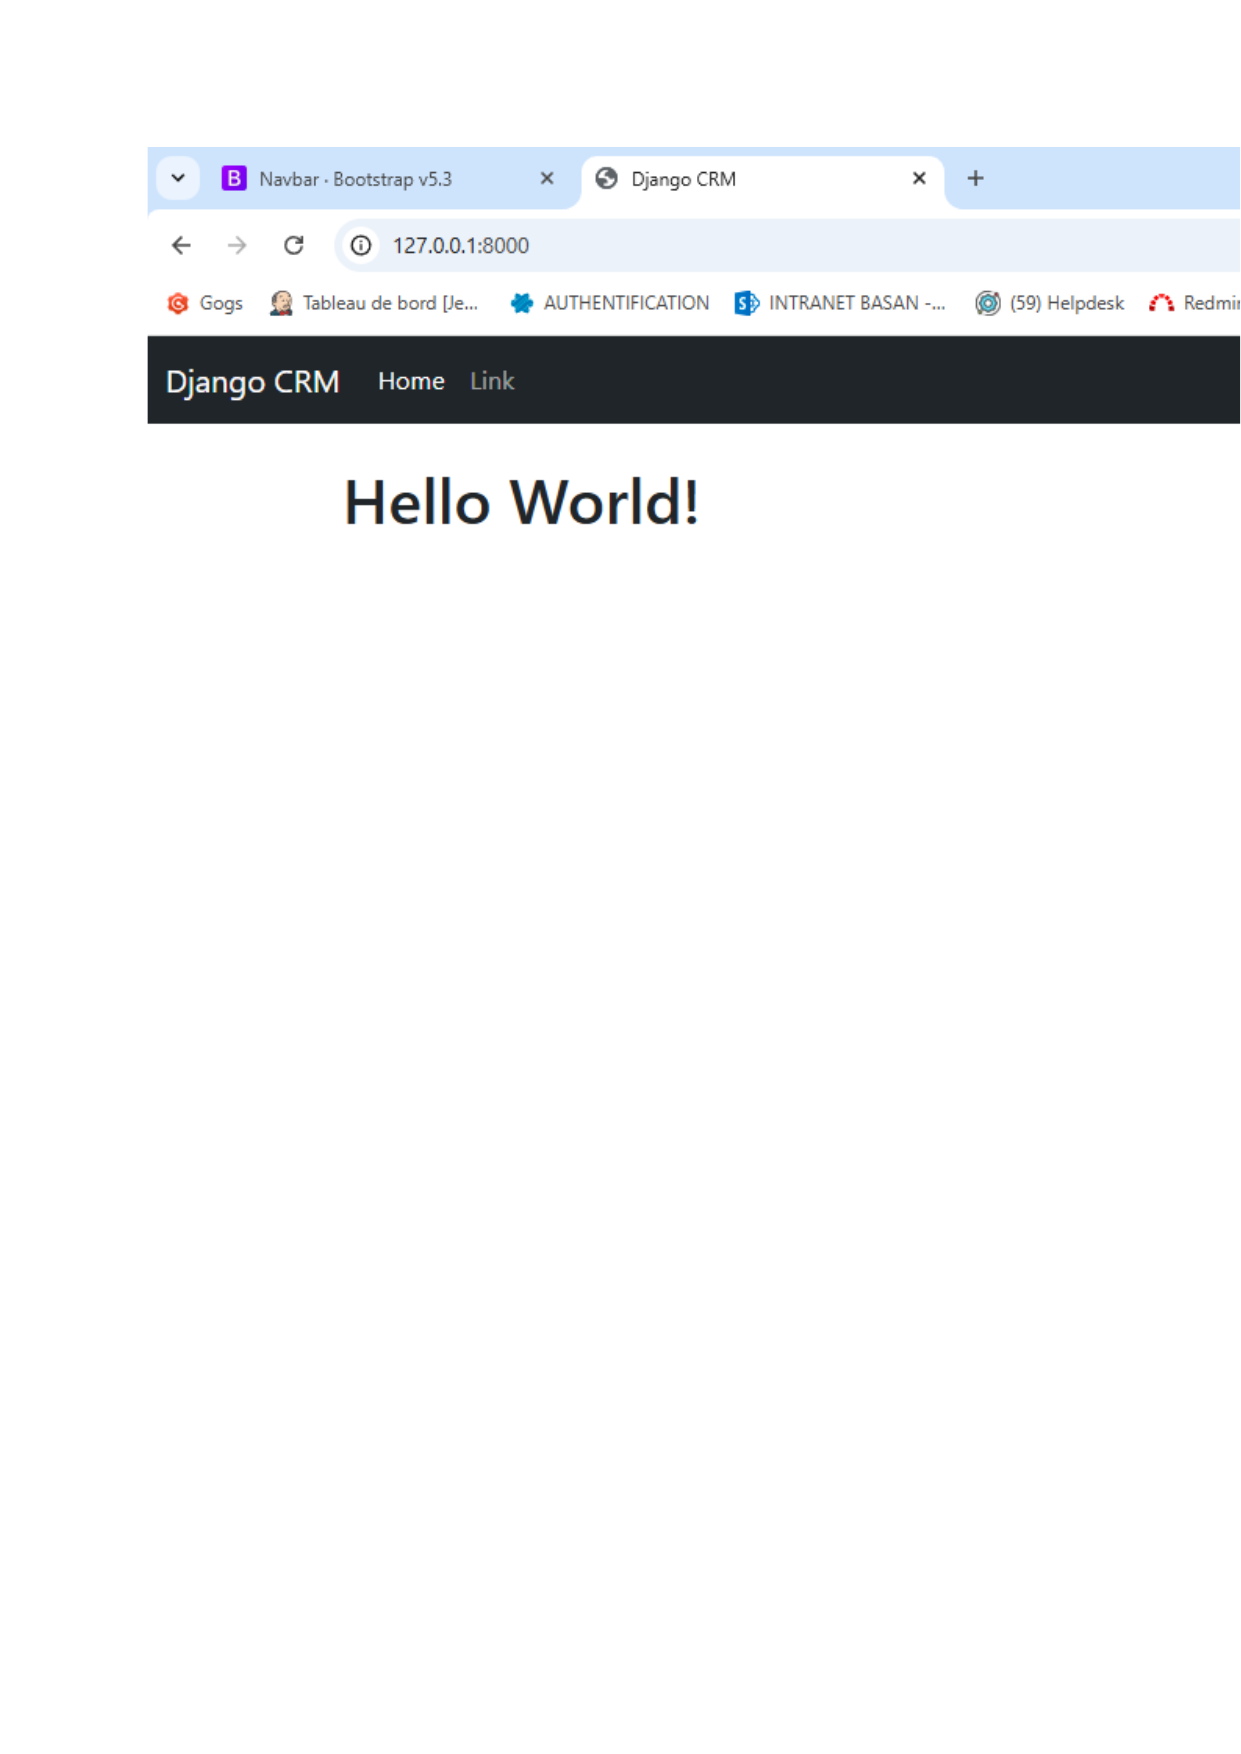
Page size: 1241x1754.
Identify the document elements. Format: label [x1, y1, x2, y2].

picture [147, 147, 1241, 831]
